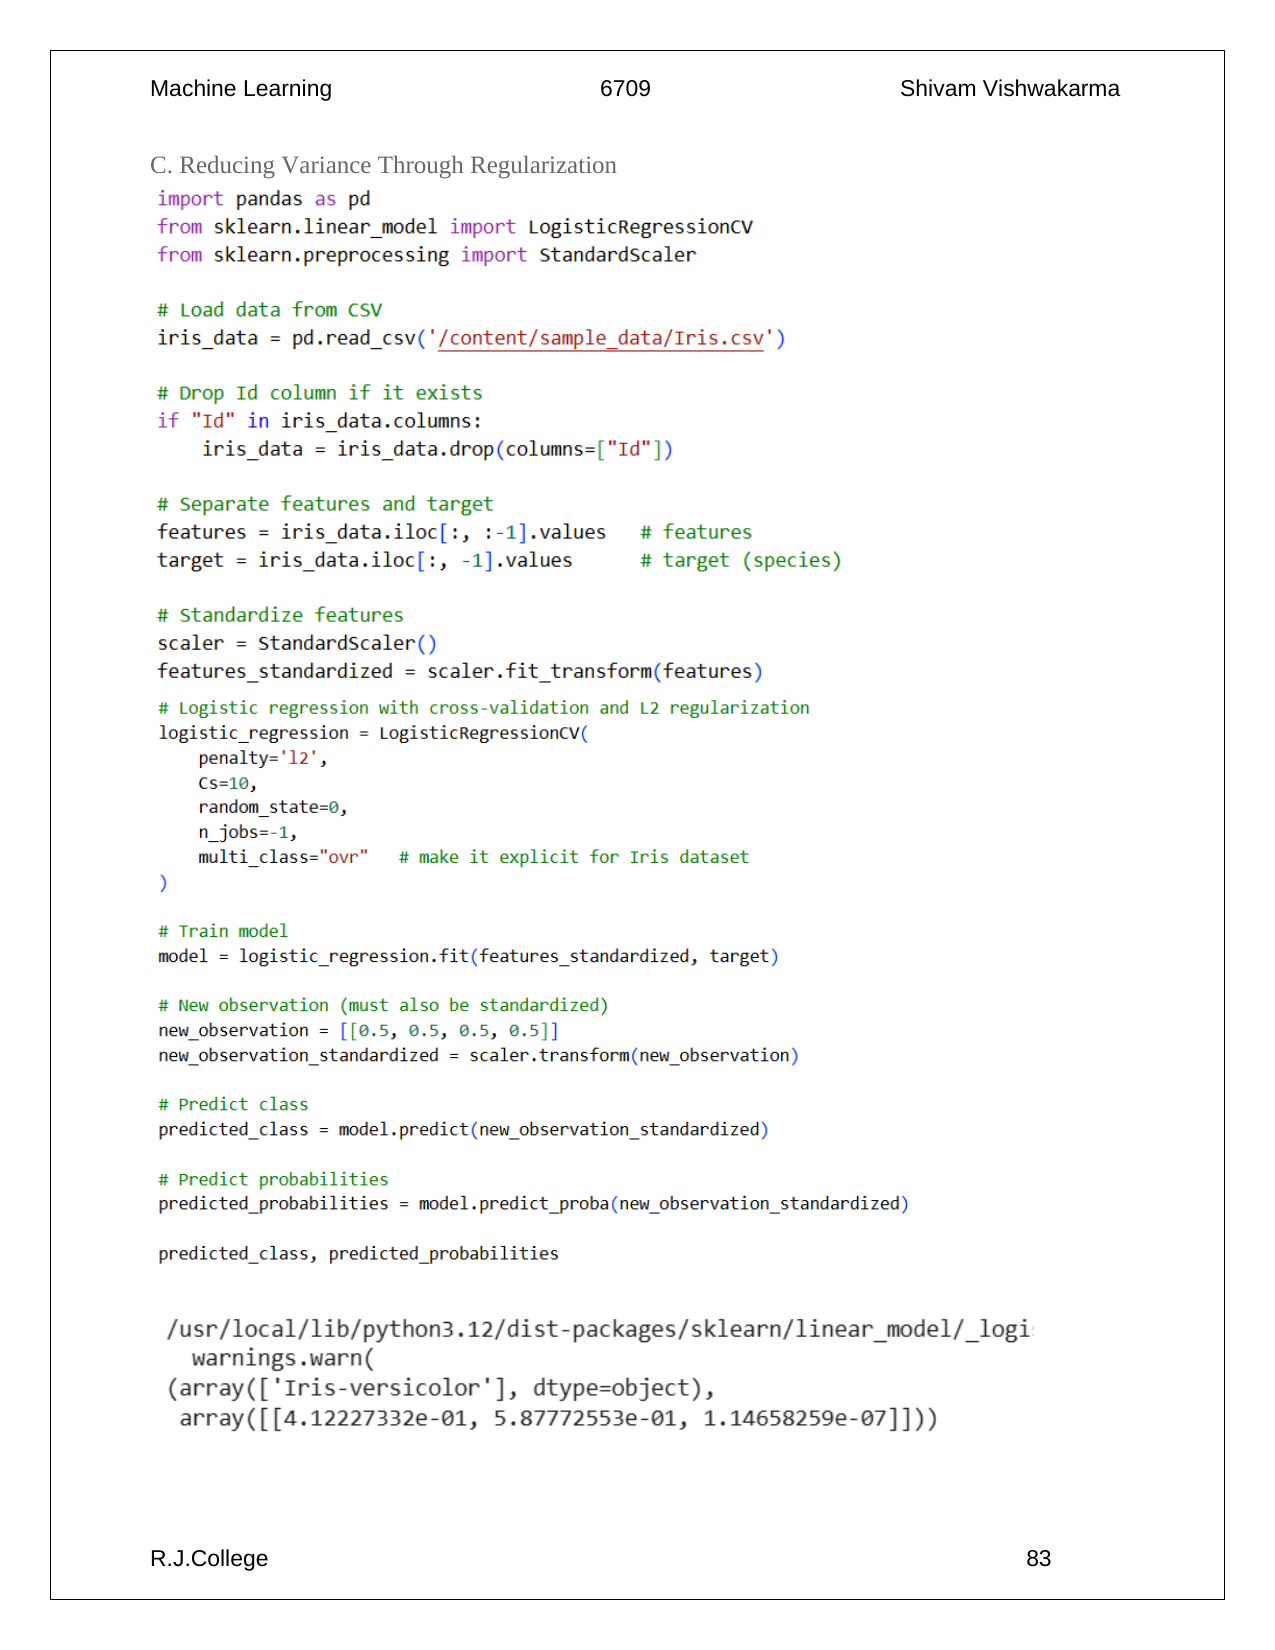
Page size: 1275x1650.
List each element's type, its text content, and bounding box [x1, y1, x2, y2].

picture [150, 695, 932, 1271]
subtitle C. Reducing Variance Through Regularization [150, 150, 1125, 179]
picture [150, 1307, 1034, 1438]
picture [150, 183, 873, 692]
